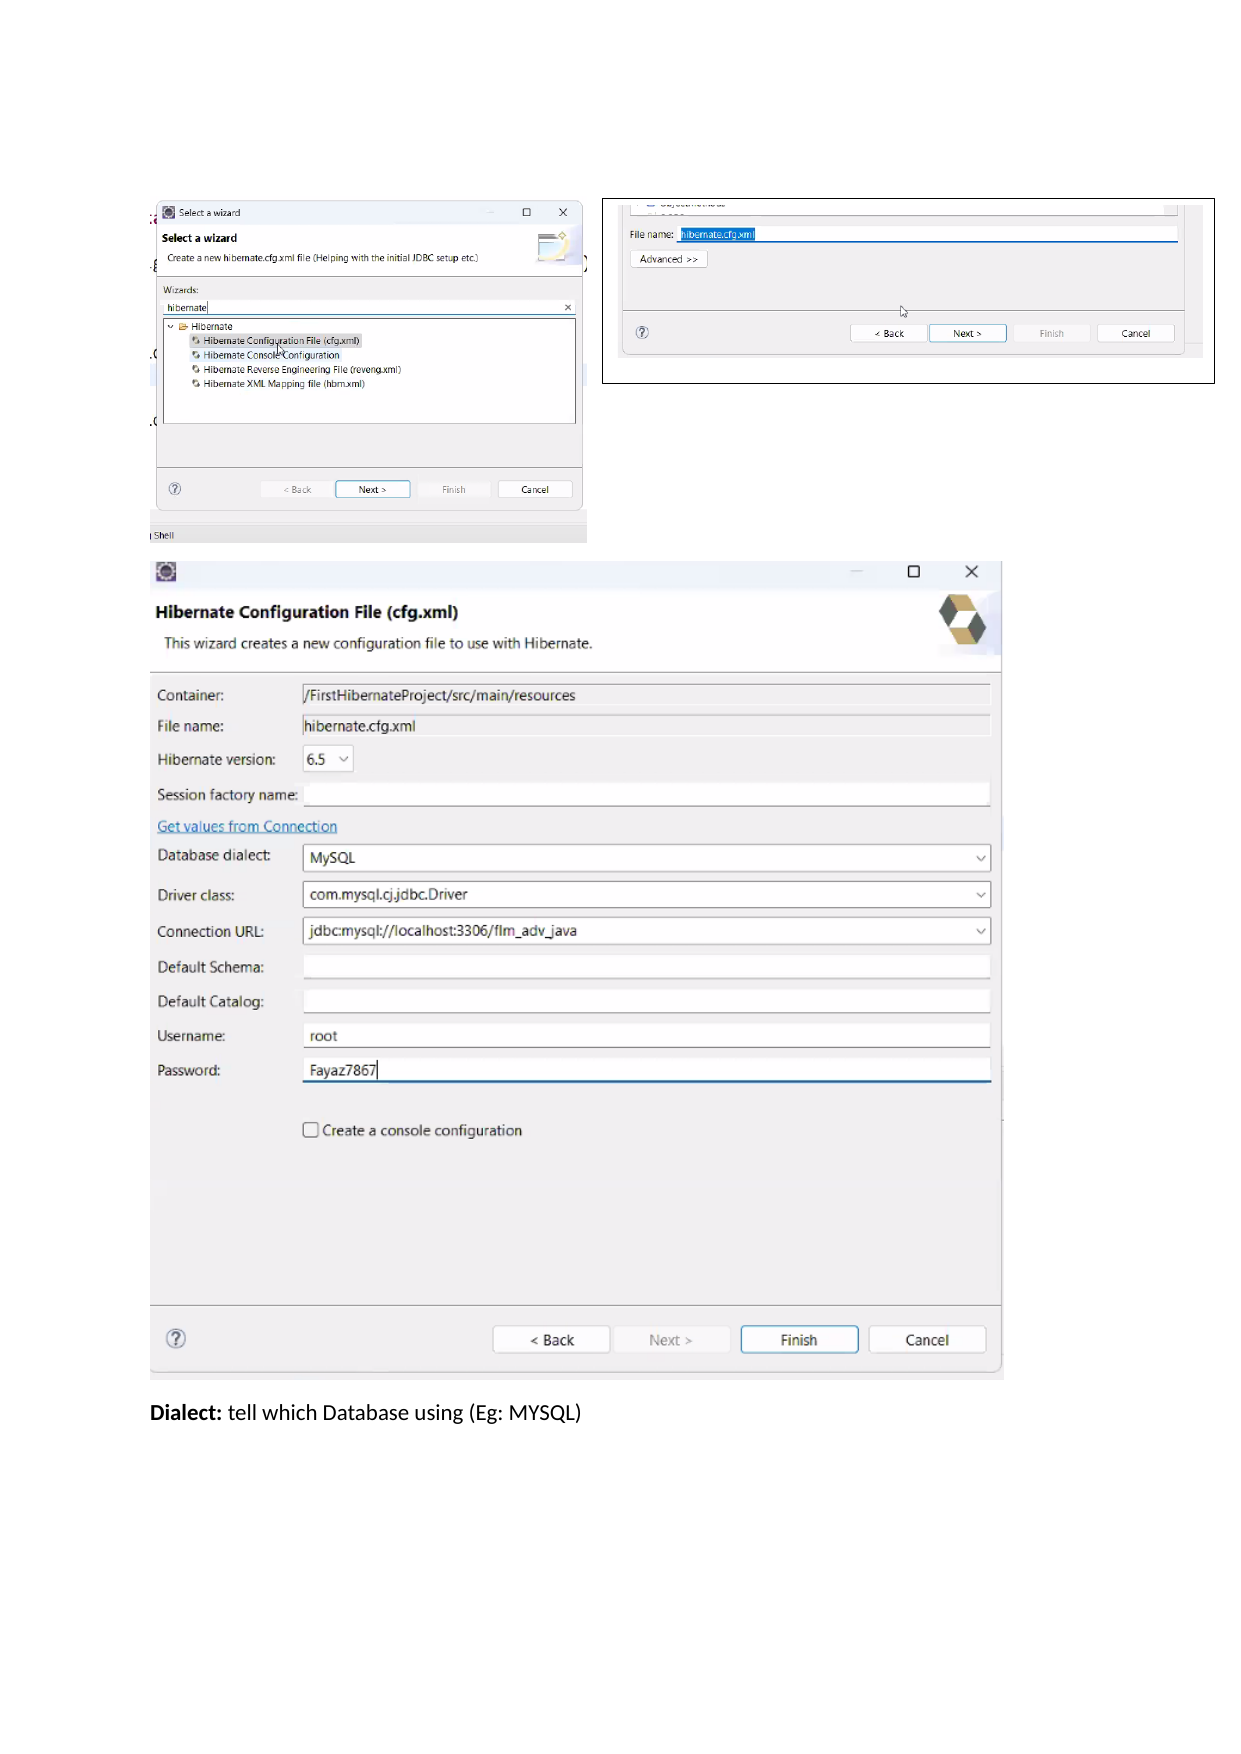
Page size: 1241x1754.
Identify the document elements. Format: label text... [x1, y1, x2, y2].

text Dialect: tell which Database using (Eg: MYSQL) [150, 1398, 1090, 1426]
picture [150, 561, 1004, 1380]
picture [150, 196, 587, 543]
picture [617, 205, 1203, 358]
